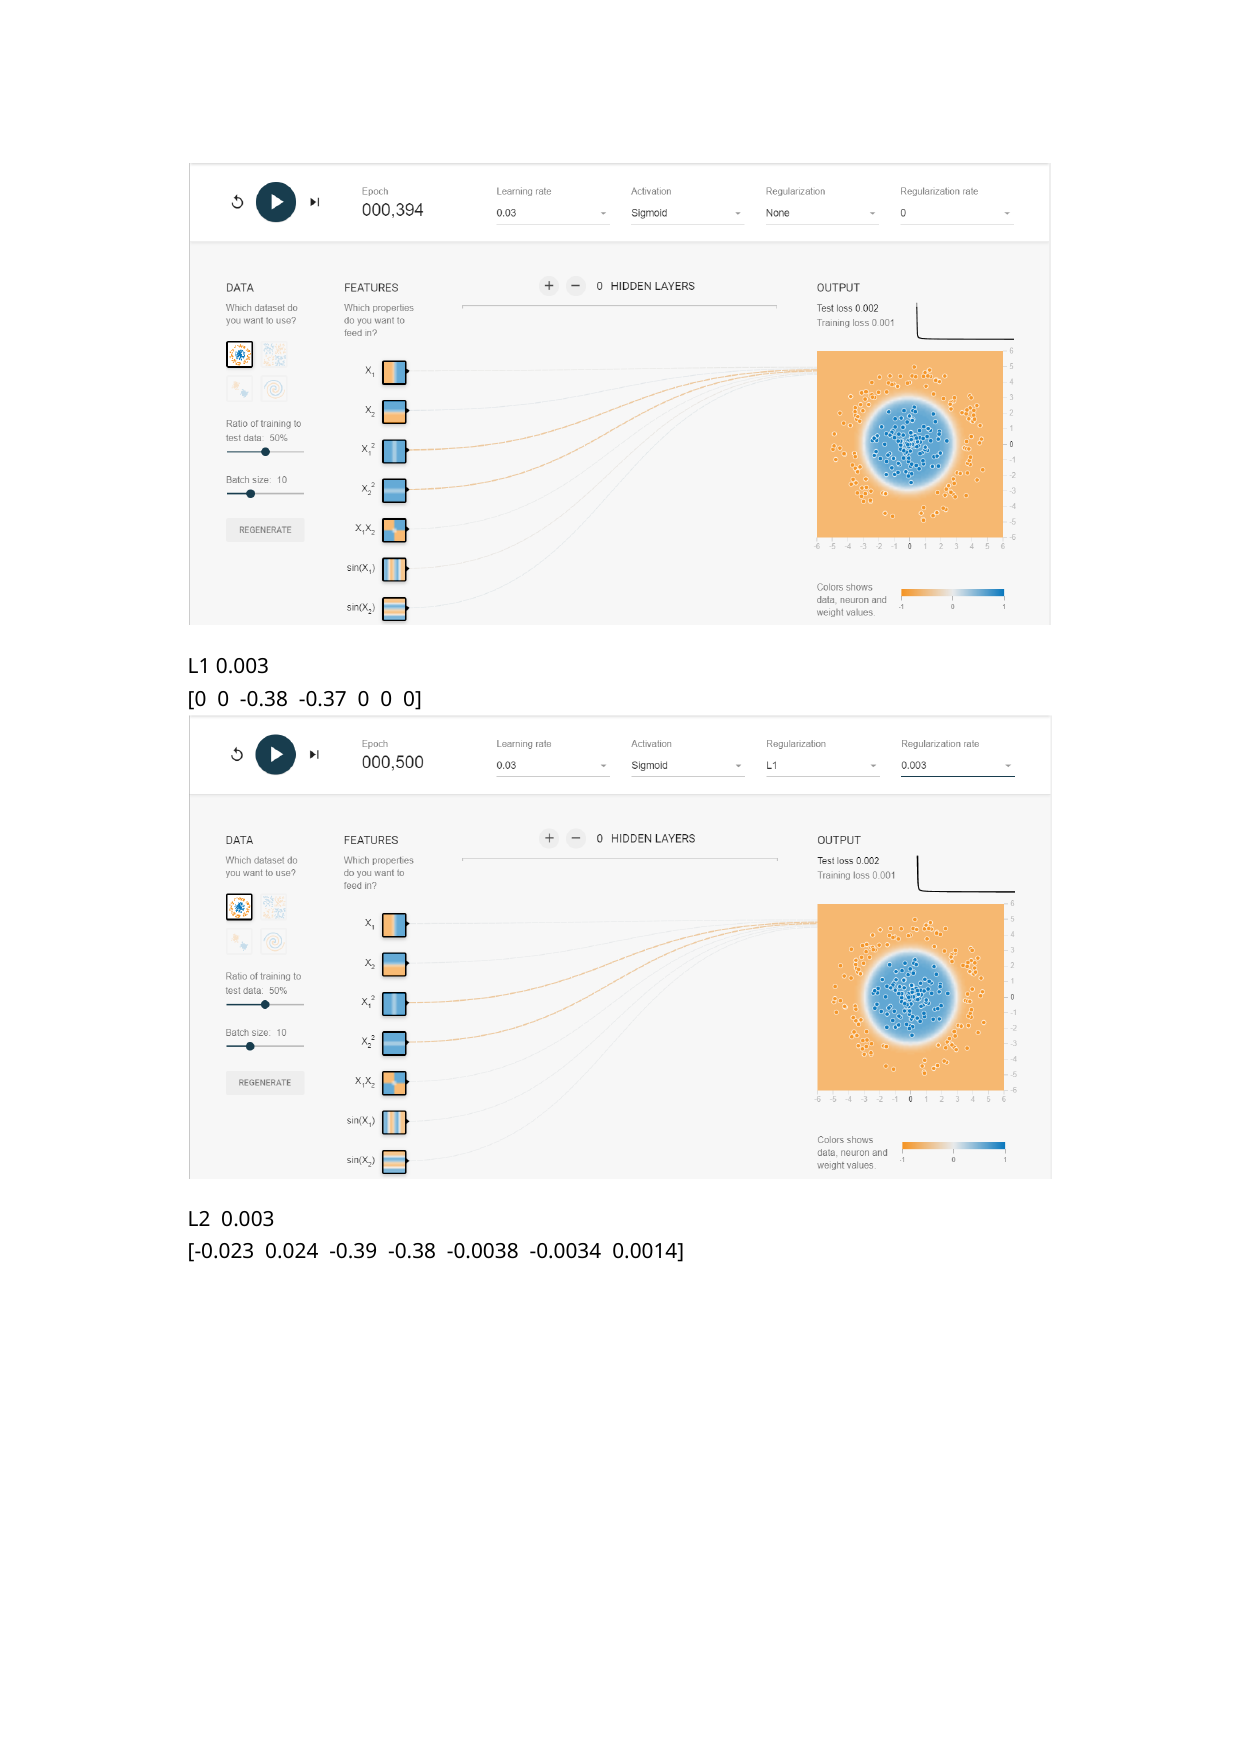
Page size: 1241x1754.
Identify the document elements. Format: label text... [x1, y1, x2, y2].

text L2 0.003 [187, 1202, 1053, 1234]
text [-0.023 0.024 -0.39 -0.38 -0.0038 -0.0034 0.0014] [187, 1234, 1053, 1267]
text [0 0 -0.38 -0.37 0 0 0] [187, 682, 1053, 714]
text L1 0.003 [187, 649, 1053, 682]
